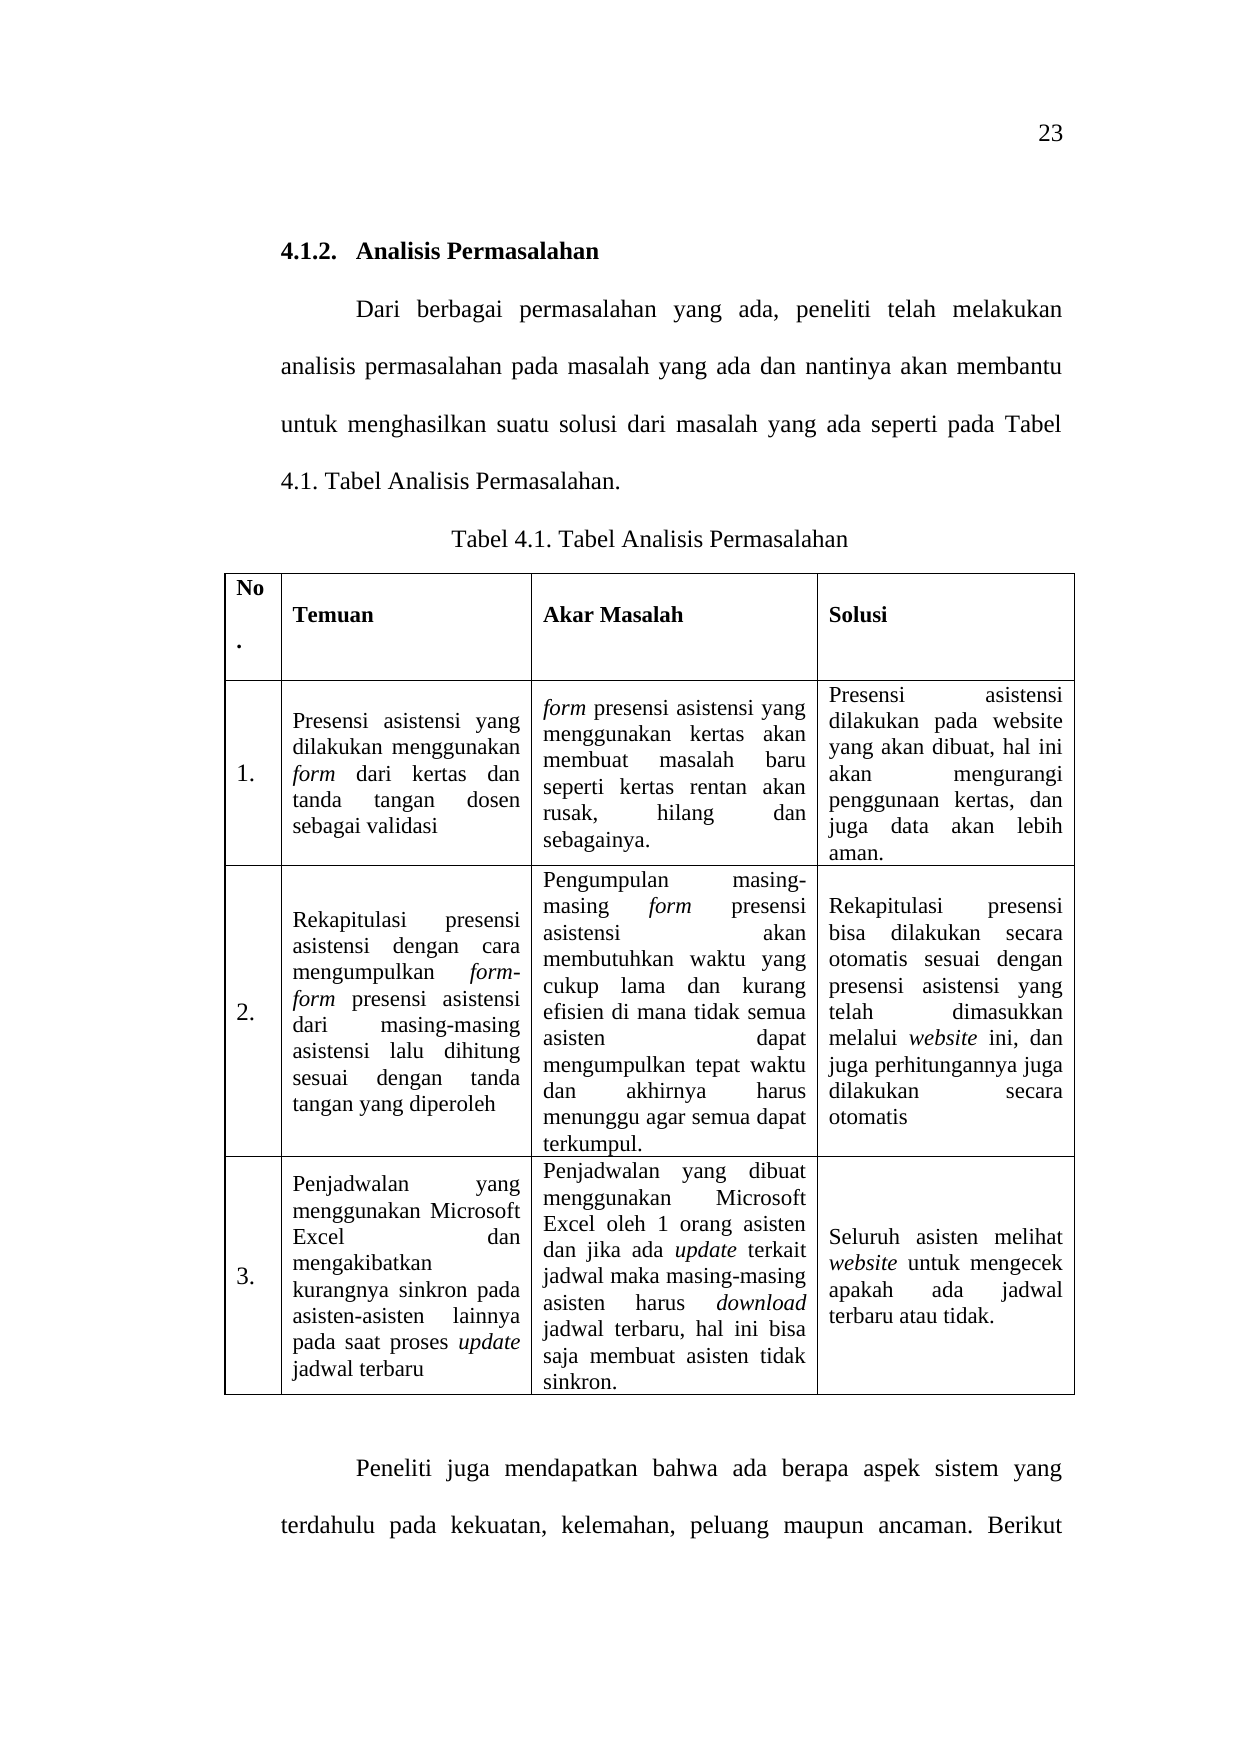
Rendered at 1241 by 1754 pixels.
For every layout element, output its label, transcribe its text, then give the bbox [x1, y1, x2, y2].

table_cell Penjadwalan yang dibuat menggunakan Microsoft Excel oleh 1 orang asisten dan jika ada update terkait jadwal maka masing-masing asisten harus download jadwal terbaru, hal ini bisa saja membuat asisten tidak sinkron. [532, 1157, 817, 1394]
table_cell [226, 1157, 281, 1394]
table_cell Rekapitulasi presensi bisa dilakukan secara otomatis sesuai dengan presensi asistensi yang telah dimasukkan melalui website ini, dan juga perhitungannya juga dilakukan secara otomatis [818, 866, 1074, 1156]
table_cell Seluruh asisten melihat website untuk mengecek apakah ada jadwal terbaru atau tidak. [818, 1157, 1074, 1394]
subtitle Analisis Permasalahan [281, 236, 1063, 265]
table_header No. [226, 574, 281, 680]
table_cell Rekapitulasi presensi asistensi dengan cara mengumpulkan form-form presensi asistensi dari masing-masing asistensi lalu dihitung sesuai dengan tanda tangan yang diperoleh [282, 866, 531, 1156]
table_cell Presensi asistensi yang dilakukan menggunakan form dari kertas dan tanda tangan dosen sebagai validasi [282, 681, 531, 865]
table_cell form presensi asistensi yang menggunakan kertas akan membuat masalah baru seperti kertas rentan akan rusak, hilang dan sebagainya. [532, 681, 817, 865]
table_cell Presensi asistensi dilakukan pada website yang akan dibuat, hal ini akan mengurangi penggunaan kertas, dan juga data akan lebih aman. [818, 681, 1074, 865]
table_cell Penjadwalan yang menggunakan Microsoft Excel dan mengakibatkan kurangnya sinkron pada asisten-asisten lainnya pada saat proses update jadwal terbaru [282, 1157, 531, 1394]
table_cell [226, 866, 281, 1156]
text Dari berbagai permasalahan yang ada, peneliti telah melakukan analisis permasalahan pada masalah yang ada dan nantinya akan membantu untuk menghasilkan suatu solusi dari masalah yang ada seperti pada Tabel 4.1. Tabel Analisis Permasalahan. [281, 294, 1063, 495]
table_cell [226, 681, 281, 865]
table_cell Pengumpulan masing-masing form presensi asistensi akan membutuhkan waktu yang cukup lama dan kurang efisien di mana tidak semua asisten dapat mengumpulkan tepat waktu dan akhirnya harus menunggu agar semua dapat terkumpul. [532, 866, 817, 1156]
table_header Temuan [282, 574, 531, 680]
text Tabel 4.1. Tabel Analisis Permasalahan [236, 524, 1063, 552]
table_header Akar Masalah [532, 574, 817, 680]
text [281, 1453, 1063, 1539]
table_header Solusi [818, 574, 1074, 680]
